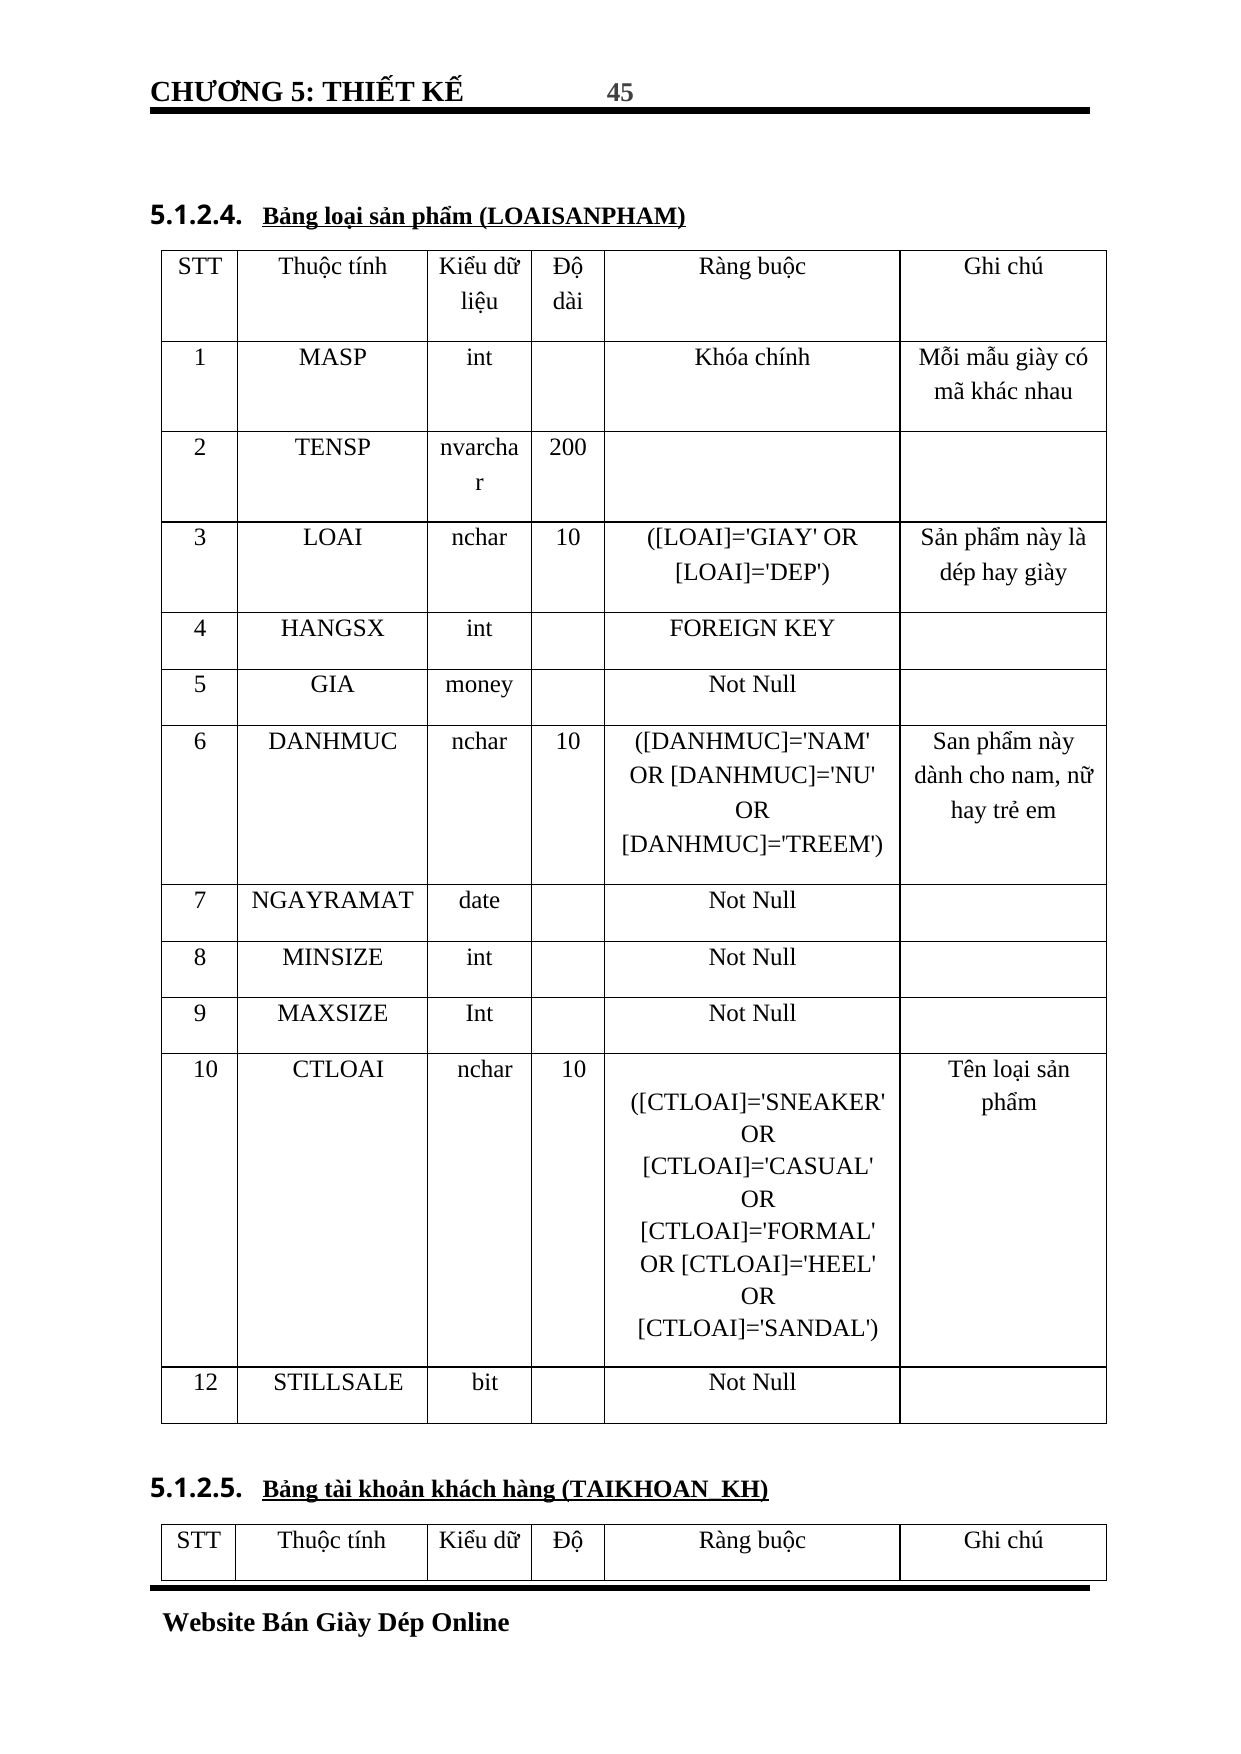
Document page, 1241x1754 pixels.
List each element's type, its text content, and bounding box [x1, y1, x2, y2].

table_cell MAXSIZE [238, 998, 427, 1053]
table_cell 10 [162, 1054, 237, 1366]
table_cell Not Null [605, 885, 899, 941]
table_header Thuộc tính [238, 251, 427, 341]
table_cell 200 [532, 432, 604, 521]
table_cell 10 [532, 523, 604, 612]
table_cell bit [428, 1368, 531, 1423]
table_header Ràng buộc [605, 251, 899, 341]
table_cell HANGSX [238, 613, 427, 668]
table_cell MINSIZE [238, 942, 427, 997]
table_cell 7 [162, 885, 237, 941]
table_header Ghi chú [901, 251, 1106, 341]
table_cell 1 [162, 342, 237, 431]
table_cell ([DANHMUC]='NAM' OR [DANHMUC]='NU' OR [DANHMUC]='TREEM') [605, 726, 899, 884]
table_cell Mỗi mẫu giày có mã khác nhau [901, 342, 1106, 431]
table_cell Int [428, 998, 531, 1053]
table_cell San phẩm này dành cho nam, nữ hay trẻ em [901, 726, 1106, 884]
table_cell [901, 885, 1106, 941]
table_cell MASP [238, 342, 427, 431]
table_cell [901, 670, 1106, 725]
table_cell 2 [162, 432, 237, 521]
table_header Kiểu dữ liệu [428, 251, 531, 341]
table_cell nchar [428, 1054, 531, 1366]
table_cell Sản phẩm này là dép hay giày [901, 523, 1106, 612]
table_cell money [428, 670, 531, 725]
table_cell Not Null [605, 1368, 899, 1423]
table_cell 3 [162, 523, 237, 612]
table_cell 9 [162, 998, 237, 1053]
table_cell Tên loại sản phẩm [901, 1054, 1106, 1366]
table_cell GIA [238, 670, 427, 725]
table_cell 8 [162, 942, 237, 997]
table_cell [532, 670, 604, 725]
table_cell int [428, 613, 531, 668]
table_cell date [428, 885, 531, 941]
table_header Ghi chú [901, 1525, 1106, 1580]
table_cell 10 [532, 1054, 604, 1366]
table_header Kiểu dữ liệu [428, 1525, 531, 1580]
table_cell Not Null [605, 942, 899, 997]
table_cell CTLOAI [238, 1054, 427, 1366]
table_cell ([CTLOAI]='SNEAKER' OR [CTLOAI]='CASUAL' OR [CTLOAI]='FORMAL' OR [CTLOAI]='HEEL' OR [CTLOAI]='SANDAL') [605, 1054, 899, 1366]
table_cell 12 [162, 1368, 237, 1423]
table_cell LOAI [238, 523, 427, 612]
table_cell [901, 942, 1106, 997]
table_header Thuộc tính [236, 1525, 427, 1580]
table_cell [901, 613, 1106, 668]
table_cell [532, 613, 604, 668]
table_cell Khóa chính [605, 342, 899, 431]
table_cell 4 [162, 613, 237, 668]
table_cell NGAYRAMAT [238, 885, 427, 941]
table_cell [901, 1368, 1106, 1423]
table_cell 10 [532, 726, 604, 884]
table_cell nvarchar [428, 432, 531, 521]
table_cell 6 [162, 726, 237, 884]
table_cell ([LOAI]='GIAY' OR [LOAI]='DEP') [605, 523, 899, 612]
table_header STT [162, 1525, 235, 1580]
table_cell 5 [162, 670, 237, 725]
table_cell TENSP [238, 432, 427, 521]
table_cell [532, 998, 604, 1053]
table_cell Not Null [605, 670, 899, 725]
table_cell [901, 998, 1106, 1053]
table_cell int [428, 342, 531, 431]
table_cell nchar [428, 726, 531, 884]
table_header Ràng buộc [605, 1525, 899, 1580]
table_header Độ dài [532, 251, 604, 341]
list Bảng tài khoản khách hàng (TAIKHOAN_KH) [150, 1469, 1090, 1506]
table_cell [901, 432, 1106, 521]
table_cell DANHMUC [238, 726, 427, 884]
table_header STT [162, 251, 237, 341]
table_cell [532, 1368, 604, 1423]
table_cell [532, 342, 604, 431]
table_cell STILLSALE [238, 1368, 427, 1423]
table_cell [605, 432, 899, 521]
list Bảng loại sản phẩm (LOAISANPHAM) [150, 195, 1090, 232]
table_cell Not Null [605, 998, 899, 1053]
table_cell nchar [428, 523, 531, 612]
table_cell [532, 885, 604, 941]
table_cell [532, 942, 604, 997]
table_cell int [428, 942, 531, 997]
table_header Độ dài [532, 1525, 604, 1580]
table_cell FOREIGN KEY [605, 613, 899, 668]
